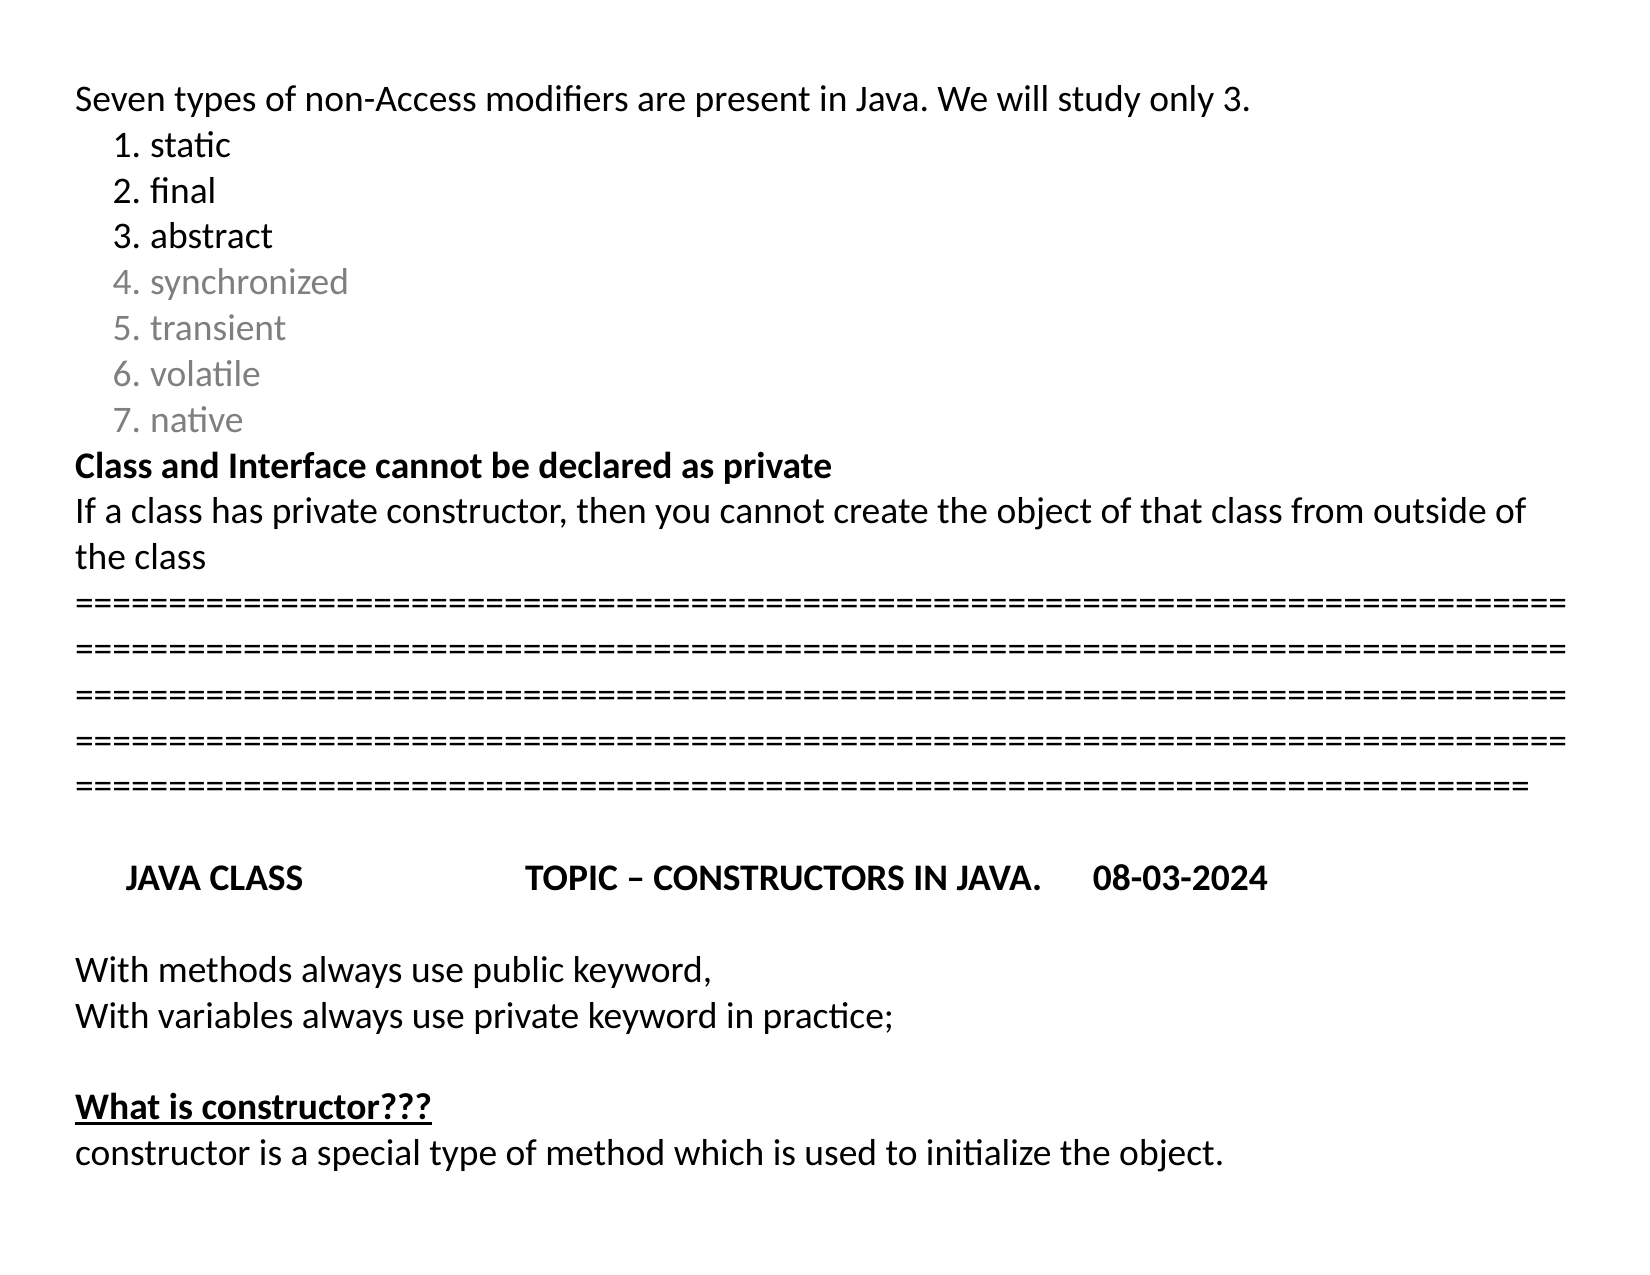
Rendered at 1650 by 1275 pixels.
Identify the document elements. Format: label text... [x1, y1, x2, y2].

text What is constructor??? [75, 1083, 1575, 1129]
text ============================================================================================================================================================================================================================================================================================================================================================================================================== [75, 579, 1575, 808]
text constructor is a special type of method which is used to initialize the object. [75, 1129, 1575, 1175]
text Seven types of non-Access modifiers are present in Java. We will study only 3. [75, 75, 1575, 121]
list native [112, 396, 1575, 442]
text JAVA CLASS TOPIC – CONSTRUCTORS IN JAVA. 08-03-2024 [75, 854, 1575, 900]
list volatile [112, 350, 1575, 396]
list synchronized [112, 258, 1575, 304]
text With variables always use private keyword in practice; [75, 992, 1575, 1037]
list final [112, 167, 1575, 212]
list transient [112, 304, 1575, 350]
text With methods always use public keyword, [75, 946, 1575, 992]
text Class and Interface cannot be declared as private [75, 442, 1575, 487]
list abstract [112, 212, 1575, 258]
list static [112, 121, 1575, 167]
text If a class has private constructor, then you cannot create the object of that class from outside of the class [75, 487, 1575, 579]
